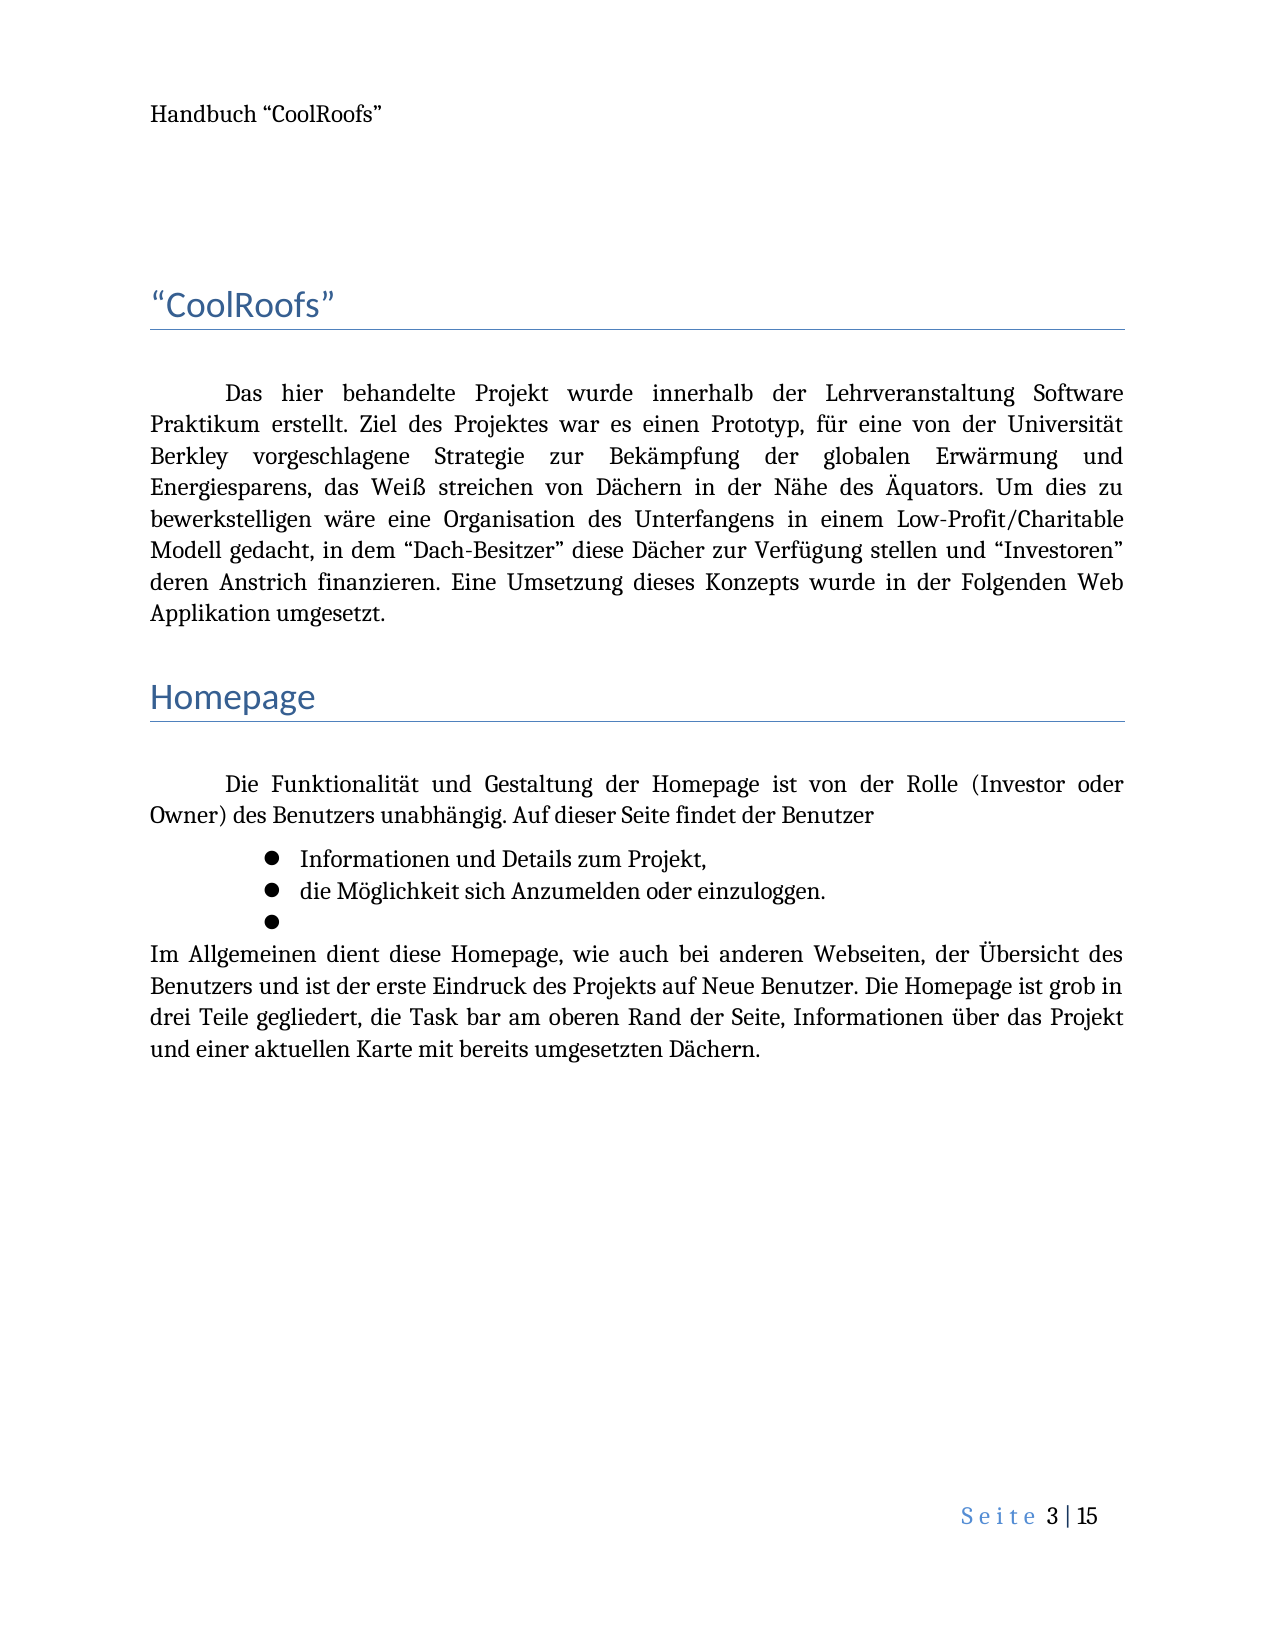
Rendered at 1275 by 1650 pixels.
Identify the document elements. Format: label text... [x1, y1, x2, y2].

text Die Funktionalität und Gestaltung der Homepage ist von der Rolle (Investor oder Owner) des Benutzers unabhängig. Auf dieser Seite findet der Benutzer [150, 770, 1125, 830]
text Das hier behandelte Projekt wurde innerhalb der Lehrveranstaltung Software Praktikum erstellt. Ziel des Projektes war es einen Prototyp, für eine von der Universität Berkley vorgeschlagene Strategie zur Bekämpfung der globalen Erwärmung und Energiesparens, das Weiß streichen von Dächern in der Nähe des Äquators. Um dies zu bewerkstelligen wäre eine Organisation des Unterfangens in einem Low-Profit/Charitable Modell gedacht, in dem “Dach-Besitzer” diese Dächer zur Verfügung stellen und “Investoren” deren Anstrich finanzieren. Eine Umsetzung dieses Konzepts wurde in der Folgenden Web Applikation umgesetzt. [150, 378, 1125, 628]
list die Möglichkeit sich Anzumelden oder einzuloggen. [262, 877, 1125, 906]
list Informationen und Details zum Projekt, [262, 845, 1125, 874]
text Im Allgemeinen dient diese Homepage, wie auch bei anderen Webseiten, der Übersicht des Benutzers und ist der erste Eindruck des Projekts auf Neue Benutzer. Die Homepage ist grob in drei Teile gegliedert, die Task bar am oberen Rand der Seite, Informationen über das Projekt und einer aktuellen Karte mit bereits umgesetzten Dächern. [150, 940, 1125, 1063]
subtitle “CoolRoofs” [150, 281, 1125, 329]
subtitle Homepage [150, 673, 1125, 721]
